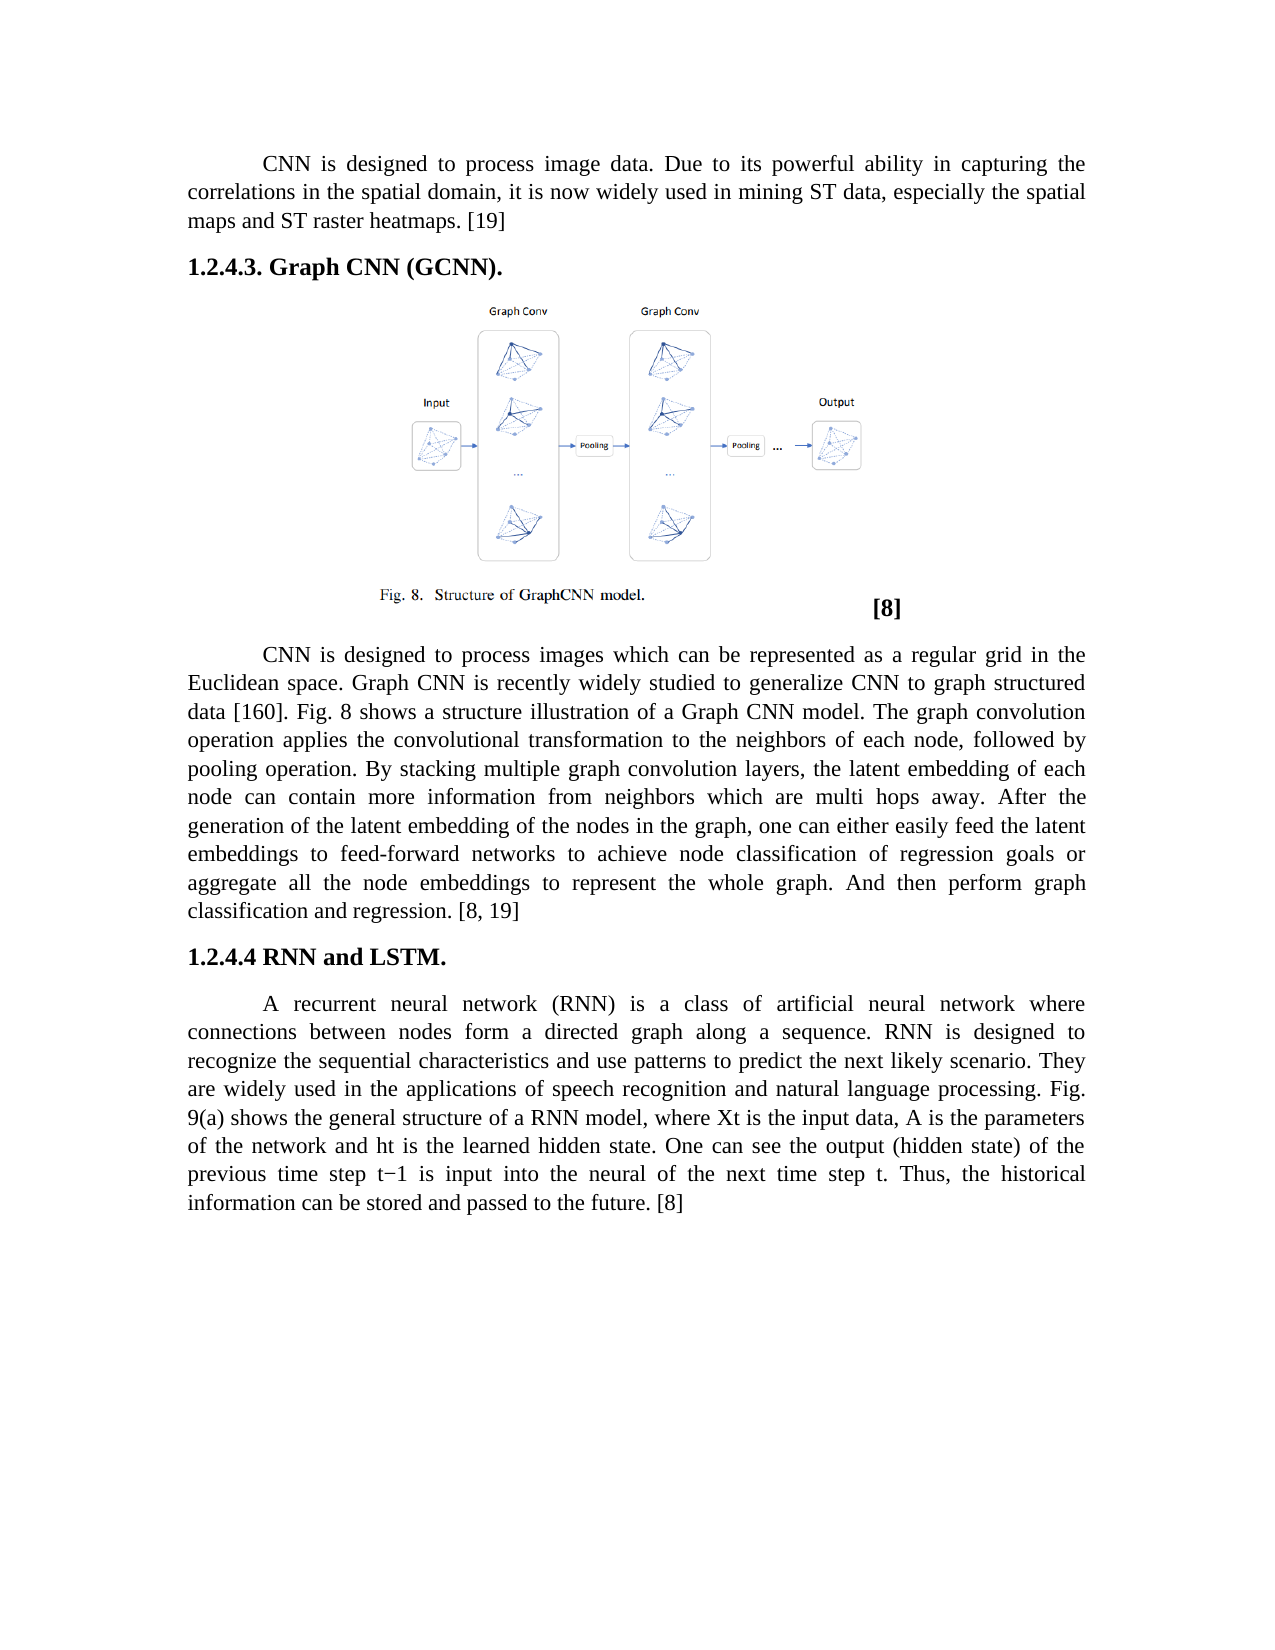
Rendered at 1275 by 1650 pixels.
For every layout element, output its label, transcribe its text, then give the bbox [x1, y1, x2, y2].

text 1.2.4.4 RNN and LSTM. [187, 942, 1087, 971]
text CNN is designed to process image data. Due to its powerful ability in capturing the correlations in the spatial domain, it is now widely used in mining ST data, especially the spatial maps and ST raster heatmaps. [19] [187, 150, 1087, 233]
picture [373, 299, 873, 617]
text CNN is designed to process images which can be represented as a regular grid in the Euclidean space. Graph CNN is recently widely studied to generalize CNN to graph structured data [160]. Fig. 8 shows a structure illustration of a Graph CNN model. The graph convolution operation applies the convolutional transformation to the neighbors of each node, followed by pooling operation. By stacking multiple graph convolution layers, the latent embedding of each node can contain more information from neighbors which are multi hops away. After the generation of the latent embedding of the nodes in the graph, one can either easily feed the latent embeddings to feed-forward networks to achieve node classification of regression goals or aggregate all the node embeddings to represent the whole graph. And then perform graph classification and regression. [8, 19] [187, 641, 1087, 923]
text A recurrent neural network (RNN) is a class of artificial neural network where connections between nodes form a directed graph along a sequence. RNN is designed to recognize the sequential characteristics and use patterns to predict the next likely scenario. They are widely used in the applications of speech recognition and natural language processing. Fig. 9(a) shows the general structure of a RNN model, where Xt is the input data, A is the parameters of the network and ht is the learned hidden state. One can see the output (hidden state) of the previous time step t−1 is input into the neural of the next time step t. Thus, the historical information can be stored and passed to the future. [8] [187, 990, 1087, 1215]
text 1.2.4.3. Graph CNN (GCNN). [187, 252, 1087, 281]
